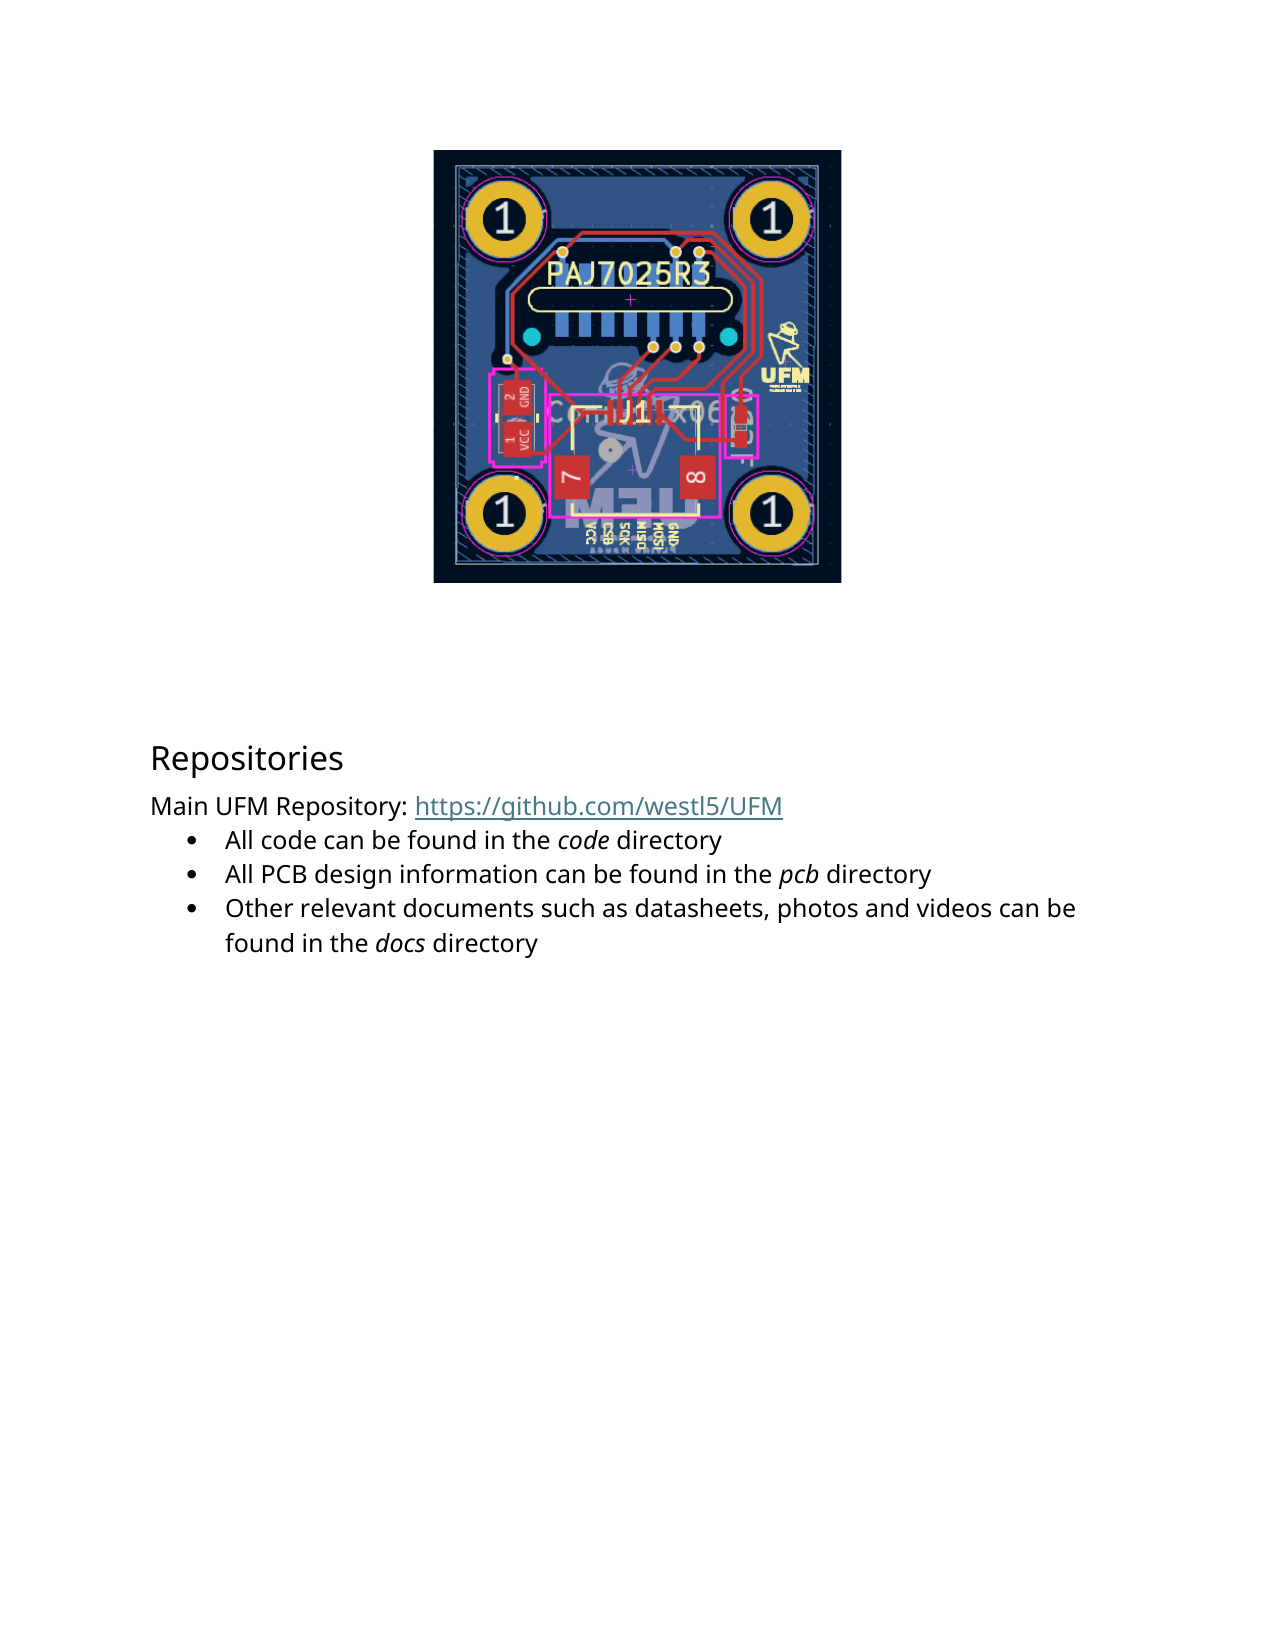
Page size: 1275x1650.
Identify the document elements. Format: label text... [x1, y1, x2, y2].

picture [433, 150, 842, 583]
text Main UFM Repository: https://github.com/westl5/UFM [150, 789, 1125, 823]
subtitle Repositories [150, 735, 1125, 781]
list All PCB design information can be found in the pcb directory [187, 857, 1125, 891]
list Other relevant documents such as datasheets, photos and videos can be found in the docs directory [187, 891, 1125, 959]
list All code can be found in the code directory [187, 823, 1125, 857]
